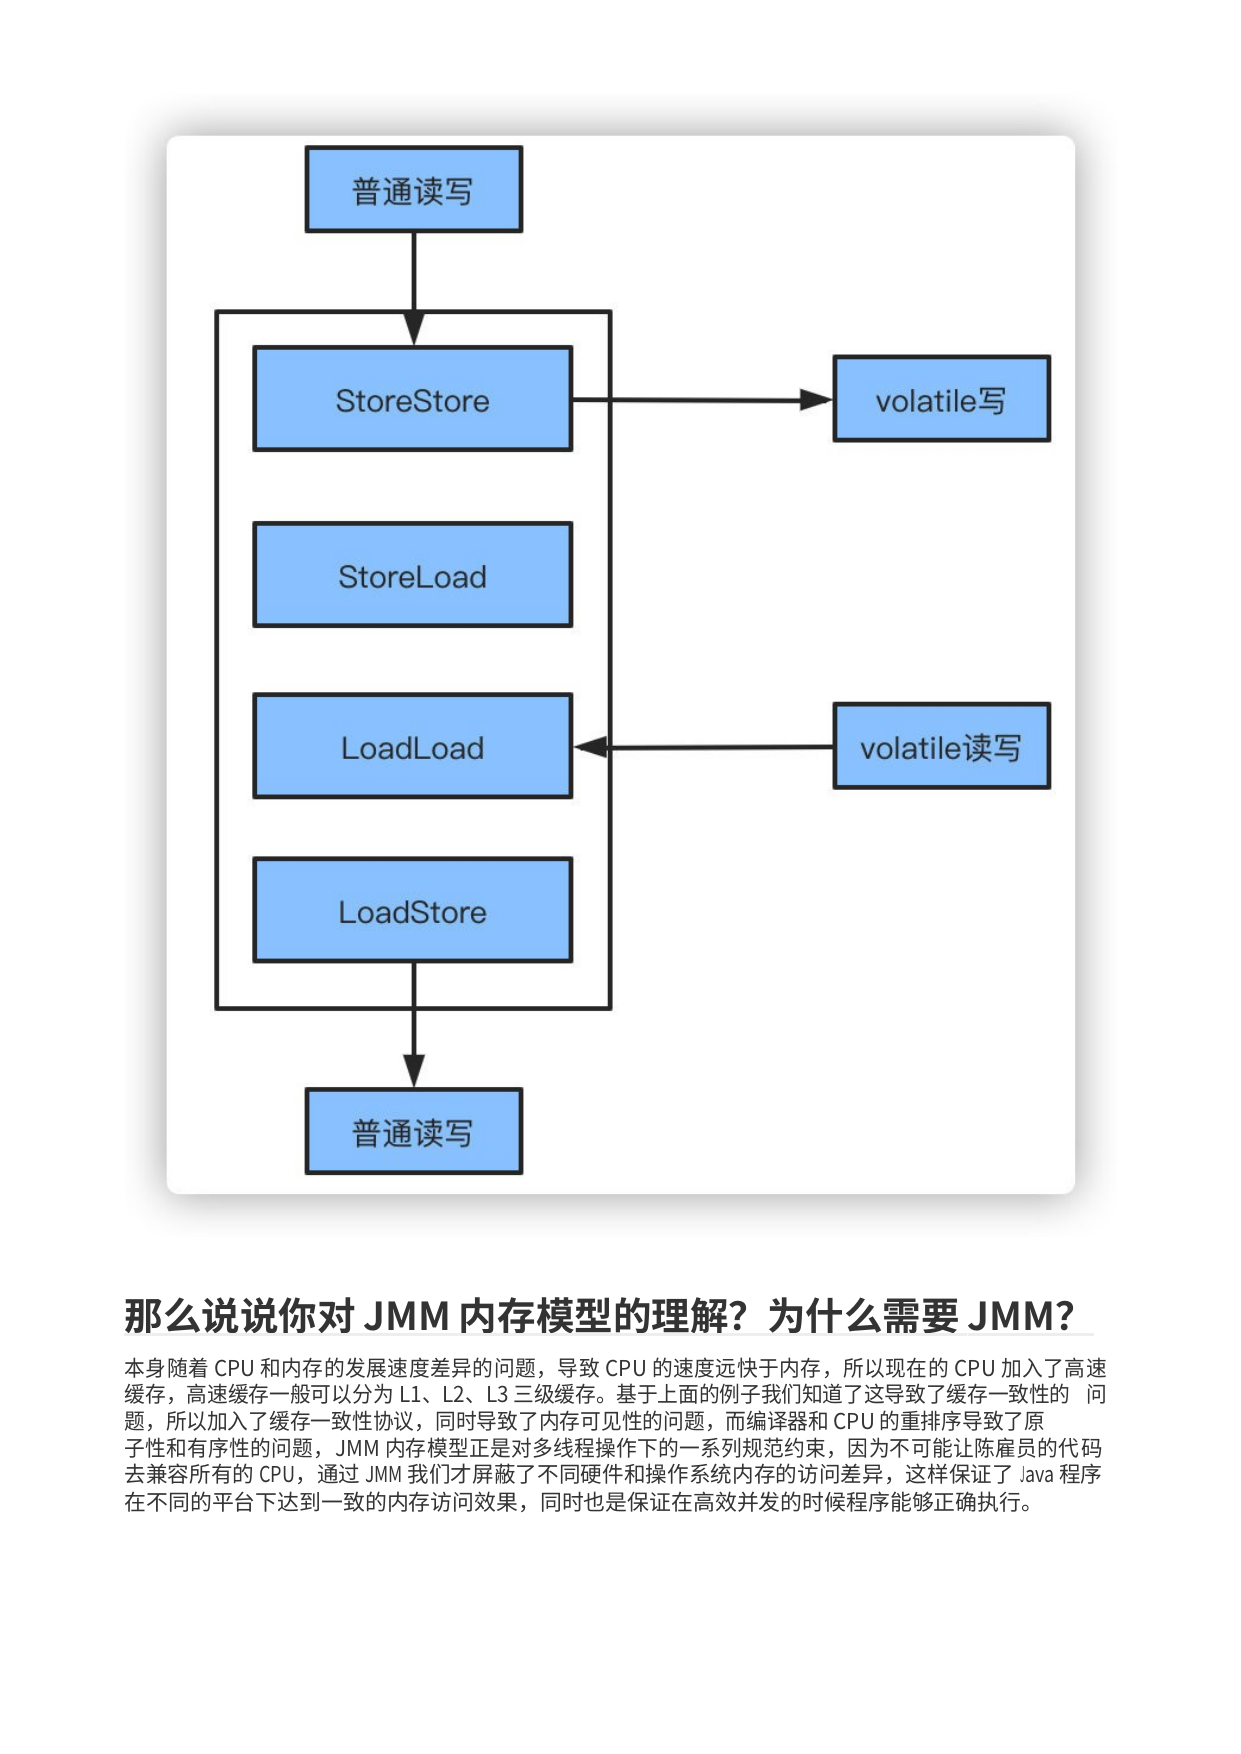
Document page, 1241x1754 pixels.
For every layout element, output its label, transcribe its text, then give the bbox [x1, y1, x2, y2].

text 本身随着CPU和内存的发展速度差异的问题，导致CPU的速度远快于内存，所以现在的CPU加⼊了⾼速 缓存，⾼速缓存⼀般可以分为L1、L2、L3三级缓存。基于上⾯的例⼦我们知道了这导致了缓存⼀致性的 问题，所以加⼊了缓存⼀致性协议，同时导致了内存可⻅性的问题，⽽编译器和CPU的重排序导致了原 [124, 1354, 1107, 1435]
picture [124, 93, 1118, 1237]
subtitle 那么说说你对JMM内存模型的理解？为什么需要JMM？ [124, 1285, 1128, 1341]
text ⼦性和有序性的问题，JMM内存模型正是对多线程操作下的⼀系列规范约束，因为不可能让陈雇员的代码去兼容所有的CPU，通过JMM我们才屏蔽了不同硬件和操作系统内存的访问差异，这样保证了Java程序在不同的平台下达到⼀致的内存访问效果，同时也是保证在⾼效并发的时候程序能够正确执⾏。 [124, 1435, 1103, 1516]
